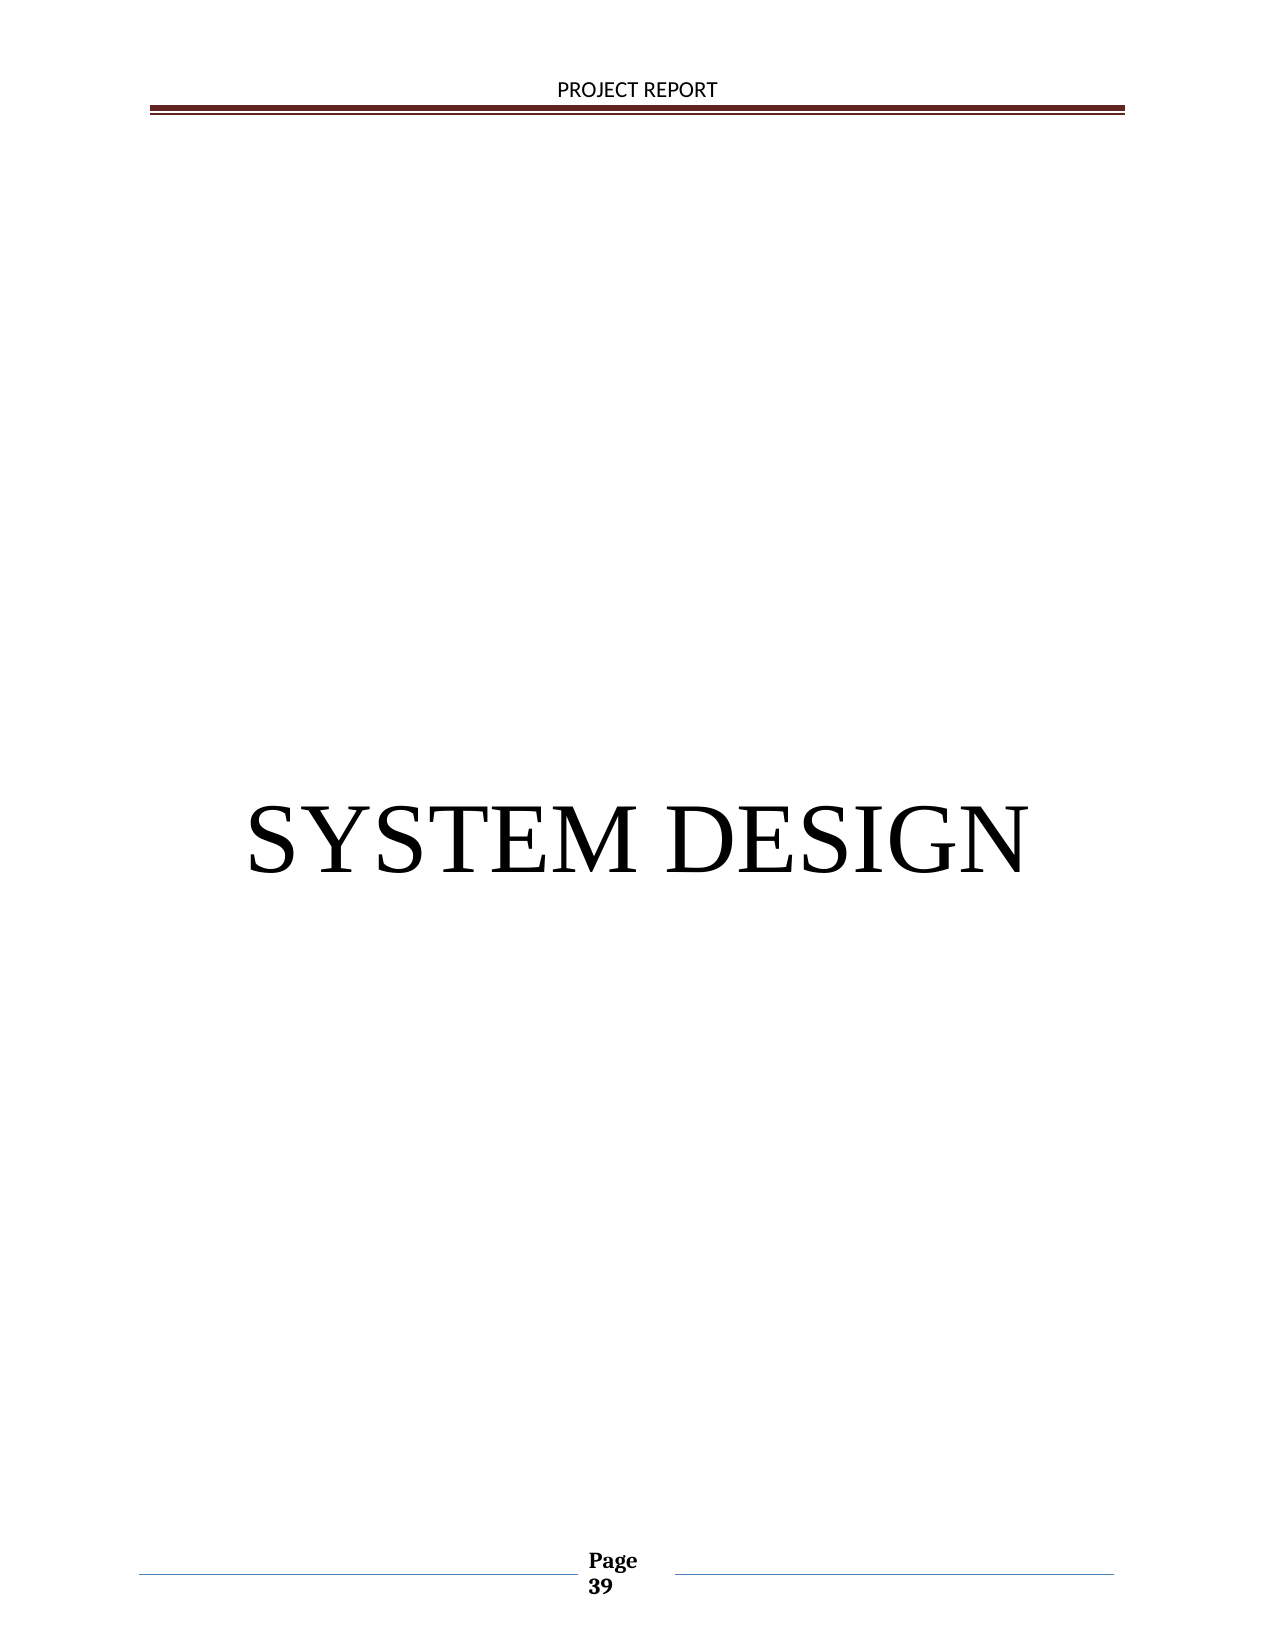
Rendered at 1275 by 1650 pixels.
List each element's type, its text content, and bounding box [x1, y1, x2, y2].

text SYSTEM DESIGN [150, 779, 1125, 894]
